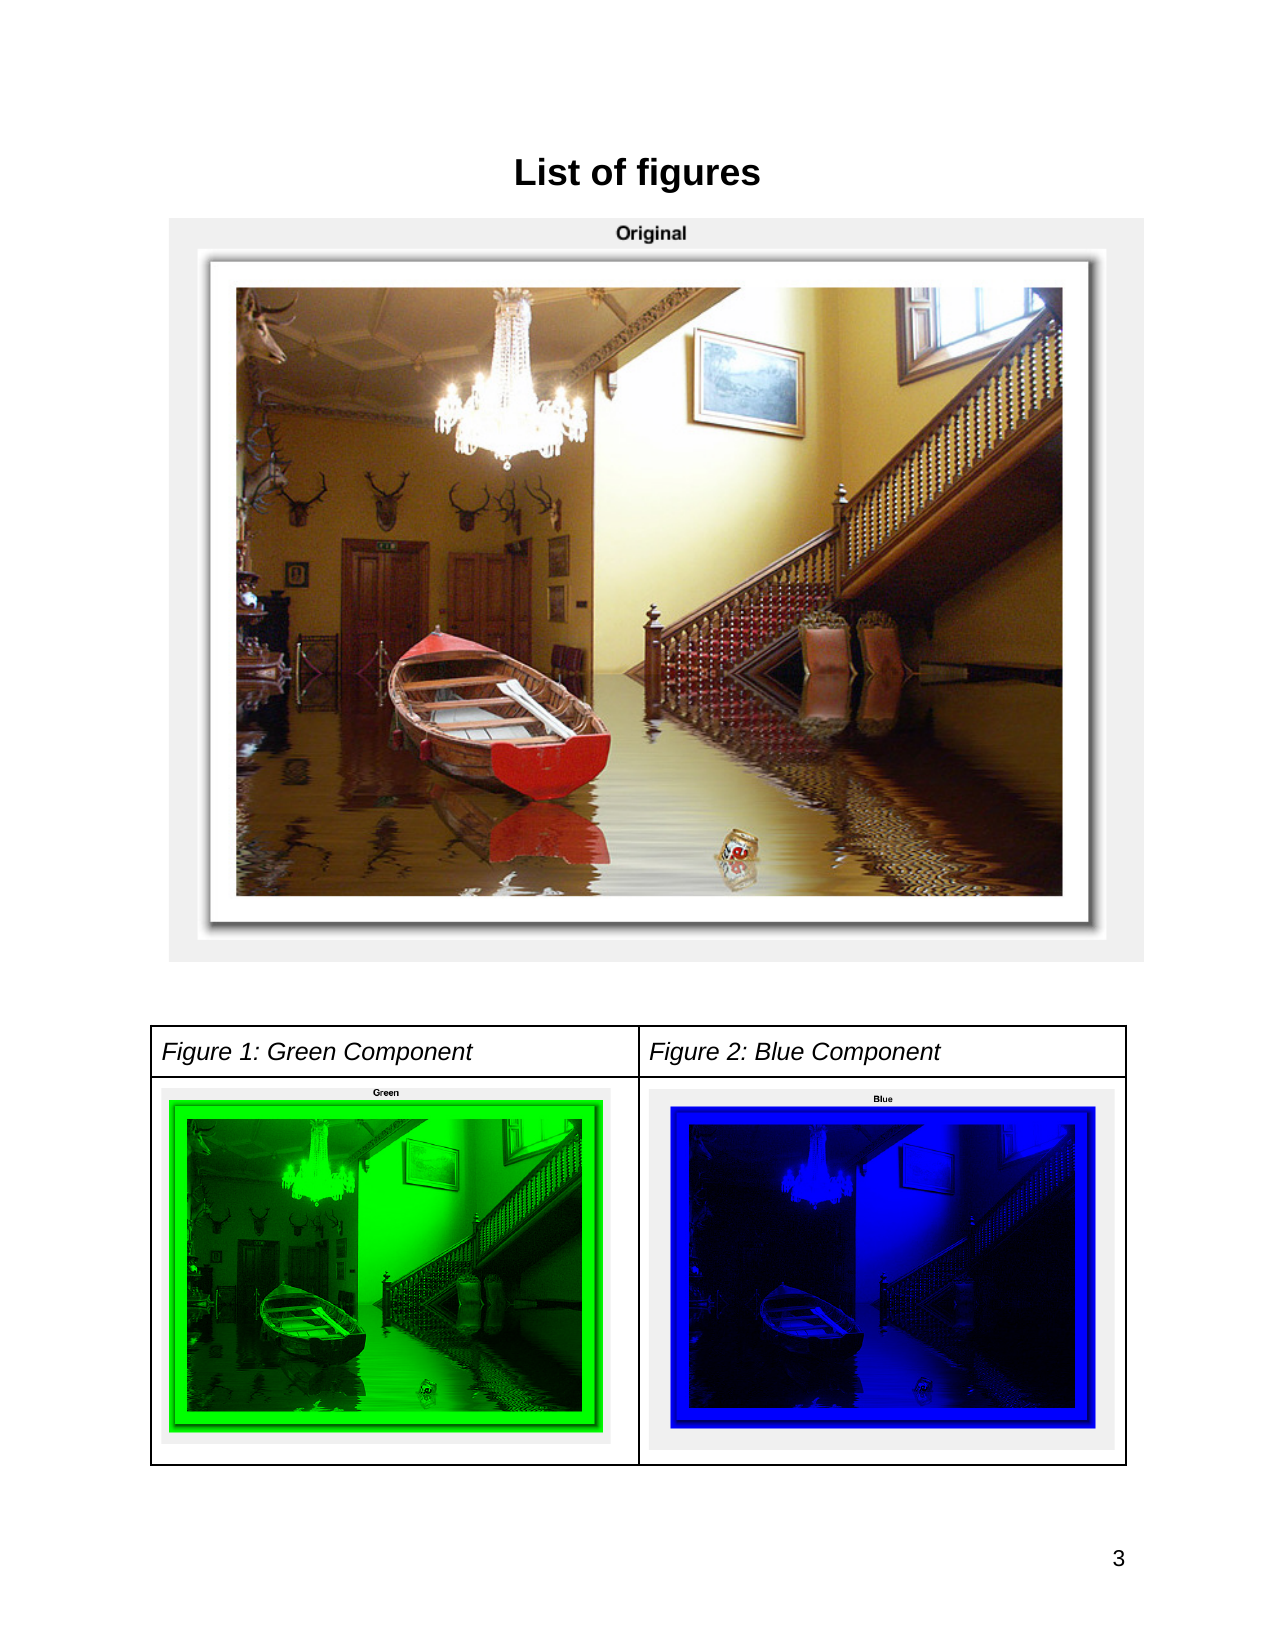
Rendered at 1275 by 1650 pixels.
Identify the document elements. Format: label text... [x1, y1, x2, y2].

table_cell [152, 1078, 638, 1463]
picture [648, 1088, 1115, 1450]
table_header Figure 1: Green Component [152, 1027, 638, 1076]
picture [161, 1088, 611, 1444]
table_cell [640, 1078, 1125, 1463]
text List of figures [150, 150, 1125, 193]
table_header Figure 2: Blue Component [640, 1027, 1125, 1076]
picture [168, 218, 1144, 962]
